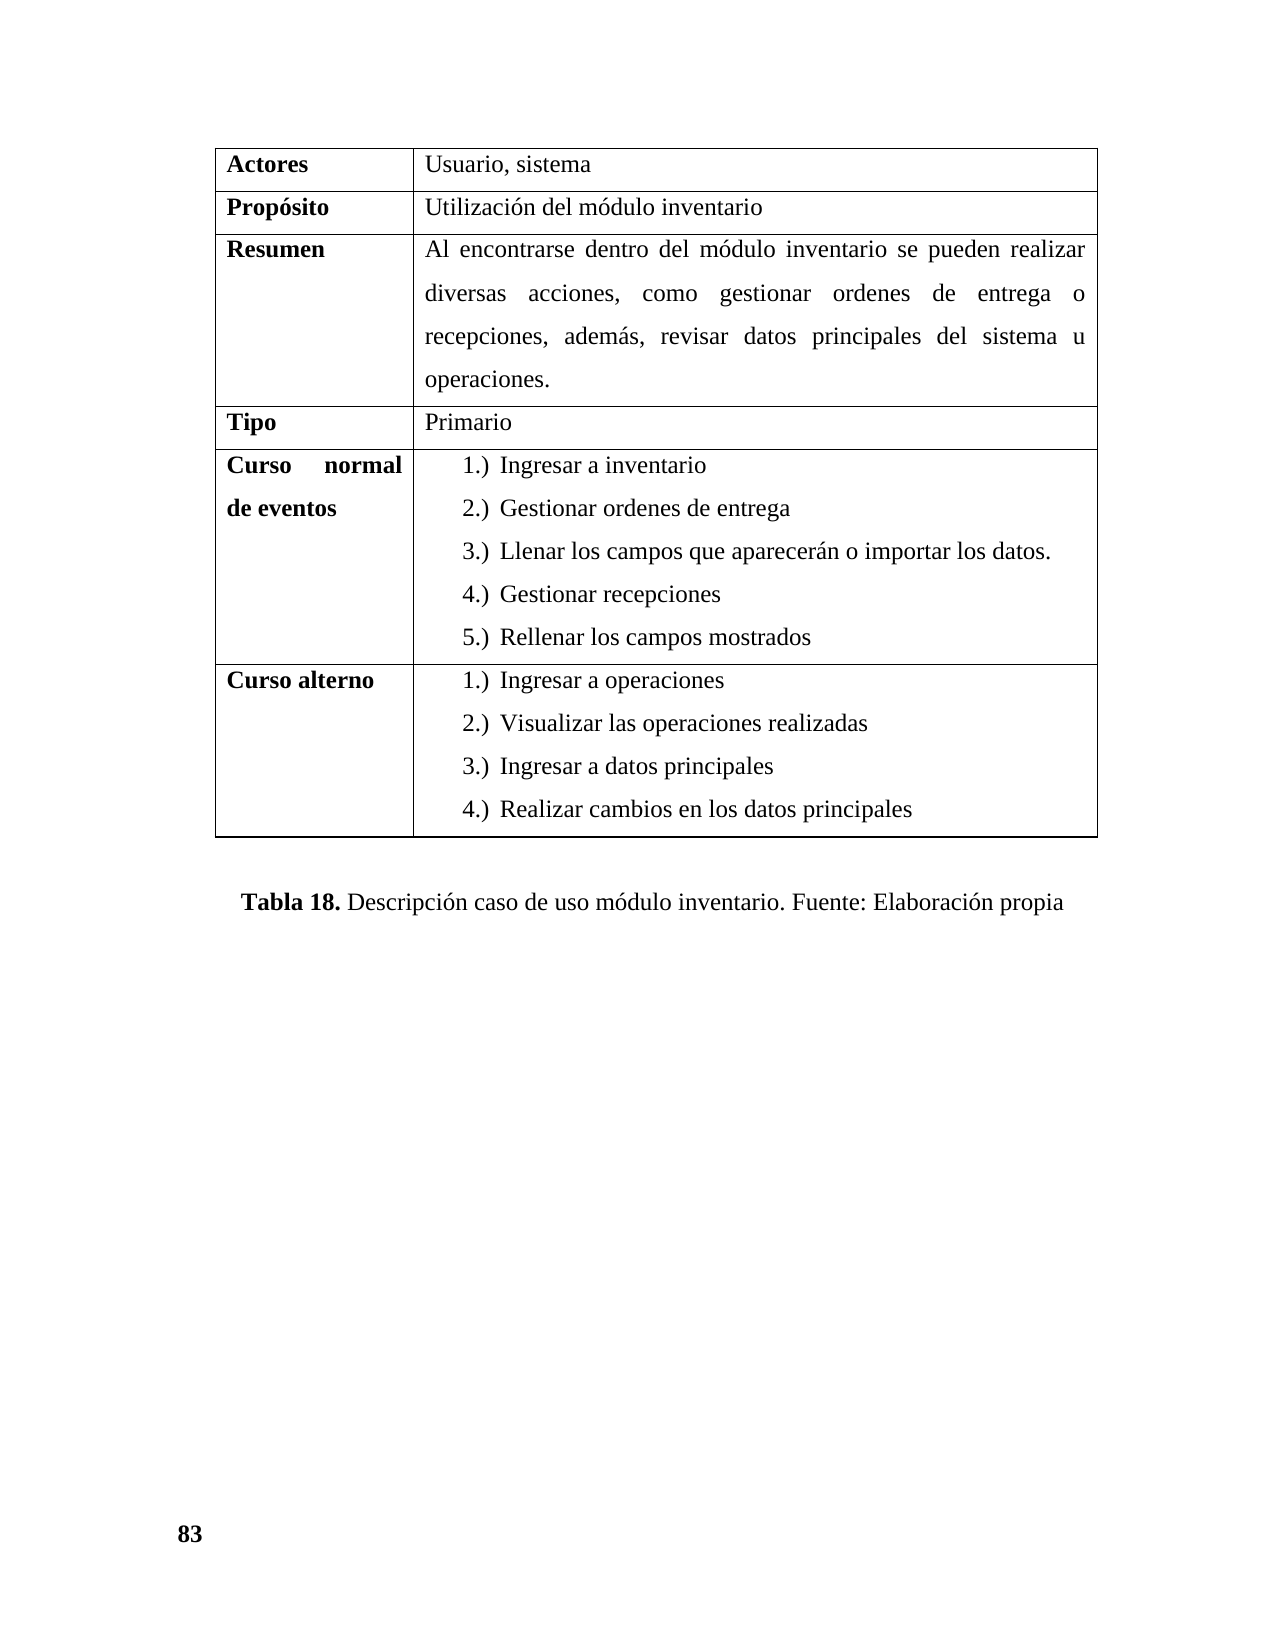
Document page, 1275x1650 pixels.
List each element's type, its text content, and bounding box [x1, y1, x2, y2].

table_cell Al encontrarse dentro del módulo inventario se pueden realizar diversas acciones, como gestionar ordenes de entrega o recepciones, además, revisar datos principales del sistema u operaciones. [414, 235, 1097, 406]
table_cell Primario [414, 407, 1097, 449]
text Tabla 18. Descripción caso de uso módulo inventario. Fuente: Elaboración propia [177, 887, 1127, 916]
table_cell Curso alterno [216, 665, 413, 836]
table_cell Tipo [216, 407, 413, 449]
table_cell Usuario, sistema [414, 149, 1097, 191]
table_cell Curso normal de eventos [216, 450, 413, 664]
table_cell Resumen [216, 235, 413, 406]
table_cell Actores [216, 149, 413, 191]
table_cell Ingresar a inventario Gestionar ordenes de entrega Llenar los campos que aparecerán o importar los datos. Gestionar recepciones Rellenar los campos mostrados [414, 450, 1097, 664]
table_cell Ingresar a operaciones Visualizar las operaciones realizadas Ingresar a datos principales Realizar cambios en los datos principales [414, 665, 1097, 836]
table_cell Utilización del módulo inventario [414, 192, 1097, 233]
table_cell Propósito [216, 192, 413, 233]
